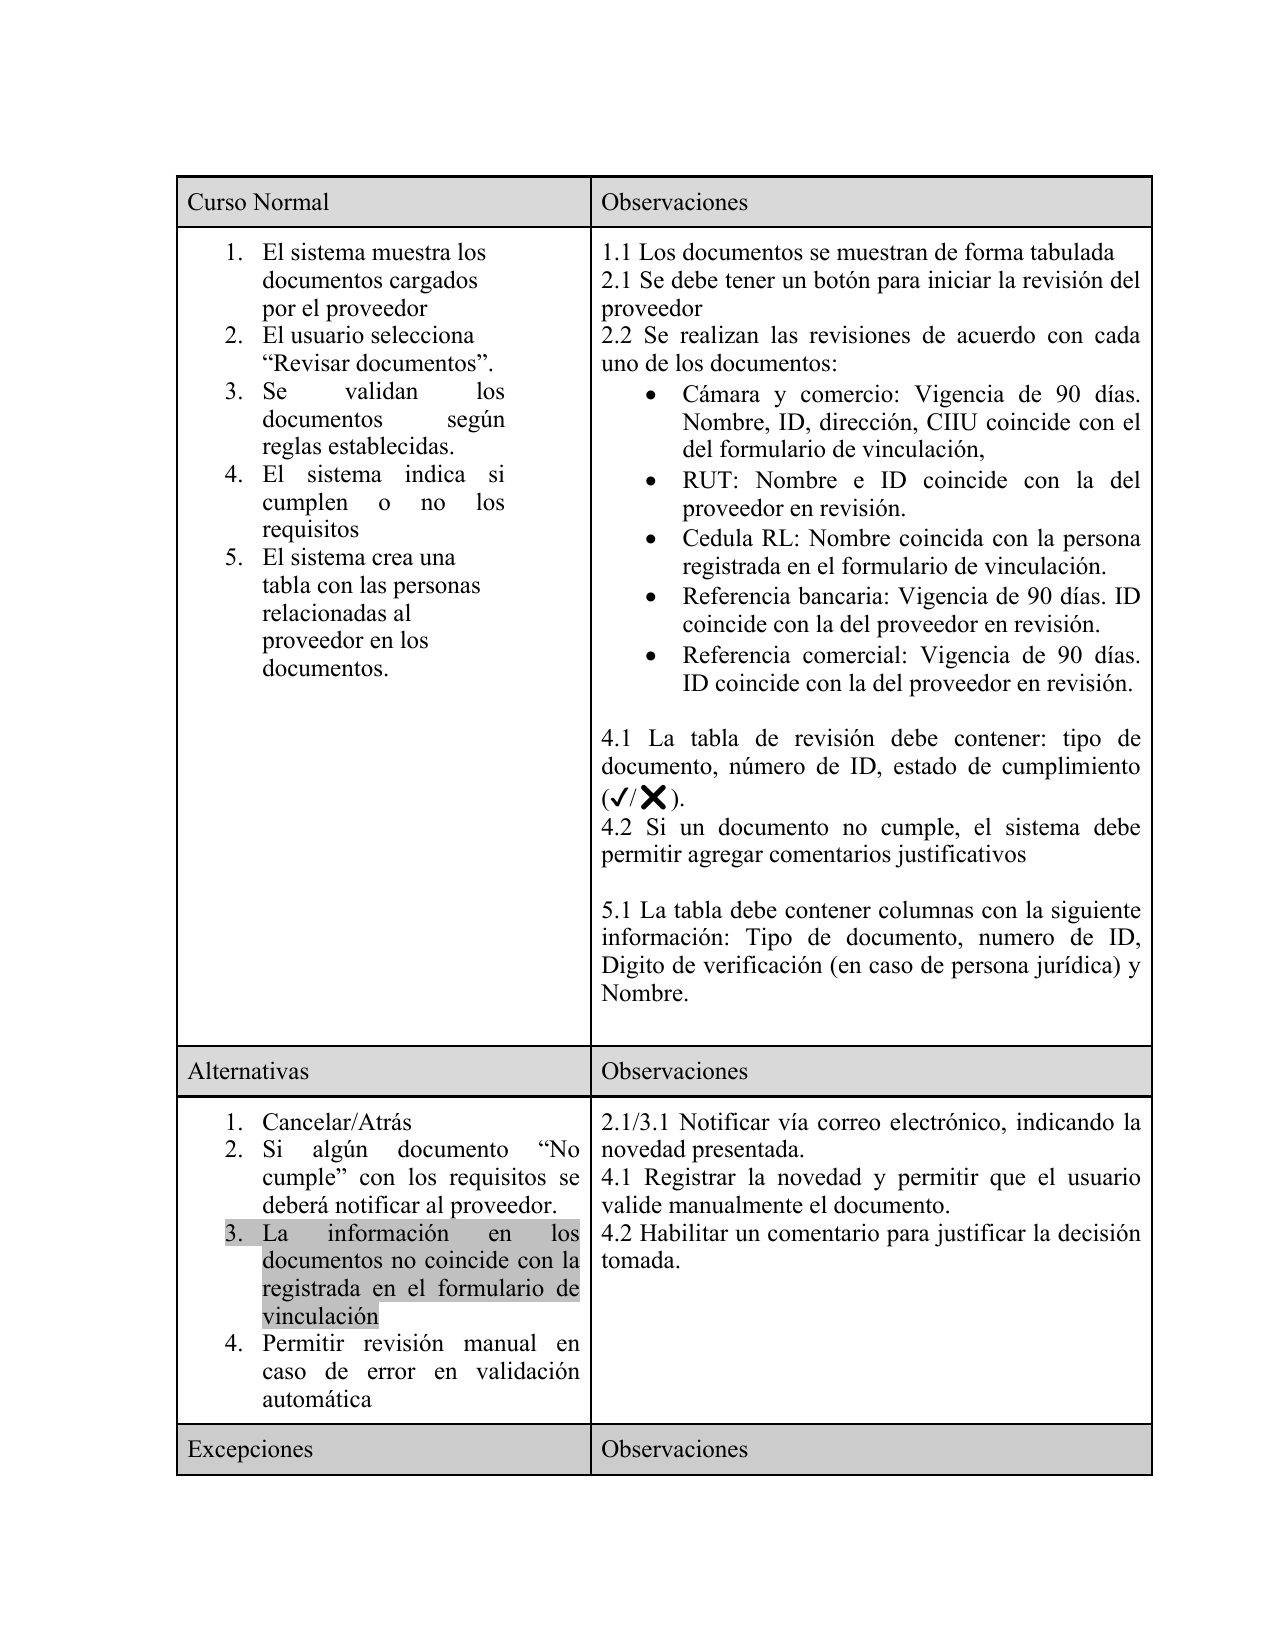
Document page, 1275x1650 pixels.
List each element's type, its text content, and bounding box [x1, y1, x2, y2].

table_cell Excepciones [178, 1425, 590, 1474]
table_cell Cancelar/Atrás Si algún documento “No cumple” con los requisitos se deberá notificar al proveedor. La información en los documentos no coincide con la registrada en el formulario de vinculación Permitir revisión manual en caso de error en validación automática [178, 1098, 590, 1423]
table_header Curso Normal [178, 178, 590, 226]
table_cell El sistema muestra los documentos cargados por el proveedor El usuario selecciona “Revisar documentos”. Se validan los documentos según reglas establecidas. El sistema indica si cumplen o no los requisitos El sistema crea una tabla con las personas relacionadas al proveedor en los documentos. [178, 228, 590, 1045]
table_cell Observaciones [592, 1047, 1151, 1095]
table_cell Alternativas [178, 1047, 590, 1095]
table_header Observaciones [592, 178, 1151, 226]
table_cell Observaciones [592, 1425, 1151, 1474]
table_cell 2.1/3.1 Notificar vía correo electrónico, indicando la novedad presentada. 4.1 Registrar la novedad y permitir que el usuario valide manualmente el documento. 4.2 Habilitar un comentario para justificar la decisión tomada. [592, 1098, 1151, 1423]
table_cell Los documentos se muestran de forma tabulada 2.1 Se debe tener un botón para iniciar la revisión del proveedor 2.2 Se realizan las revisiones de acuerdo con cada uno de los documentos: Cámara y comercio: Vigencia de 90 días. Nombre, ID, dirección, CIIU coincide con el del formulario de vinculación, RUT: Nombre e ID coincide con la del proveedor en revisión. Cedula RL: Nombre coincida con la persona registrada en el formulario de vinculación. Referencia bancaria: Vigencia de 90 días. ID coincide con la del proveedor en revisión. Referencia comercial: Vigencia de 90 días. ID coincide con la del proveedor en revisión. 4.1 La tabla de revisión debe contener: tipo de documento, número de ID, estado de cumplimiento (✔/❌). 4.2 Si un documento no cumple, el sistema debe permitir agregar comentarios justificativos 5.1 La tabla debe contener columnas con la siguiente información: Tipo de documento, numero de ID, Digito de verificación (en caso de persona jurídica) y Nombre. [592, 228, 1151, 1045]
